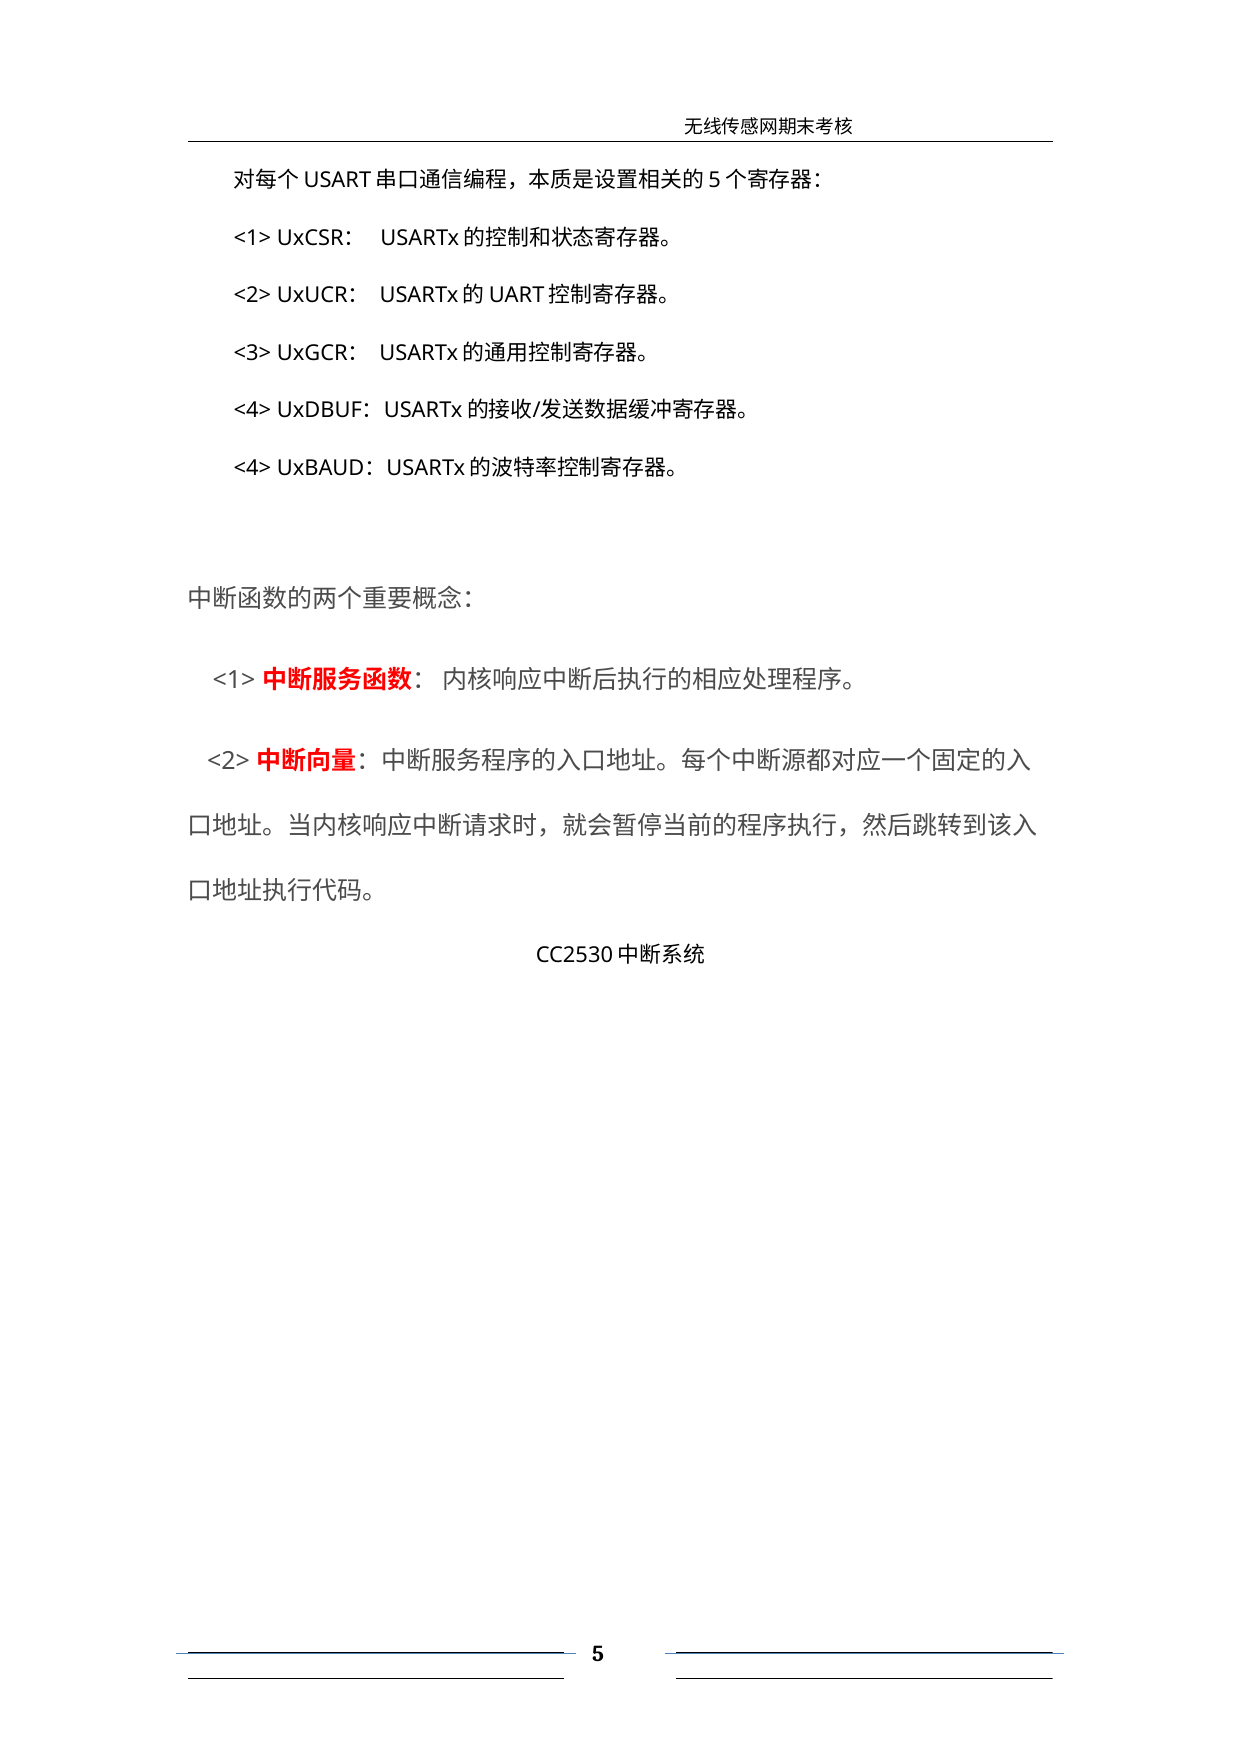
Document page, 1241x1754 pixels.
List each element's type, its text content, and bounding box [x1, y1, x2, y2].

text <1> 中断服务函数： 内核响应中断后执行的相应处理程序。 [187, 645, 1053, 710]
text <1> UxCSR： USARTx的控制和状态寄存器。 [187, 219, 1053, 252]
text <2> UxUCR： USARTx的UART控制寄存器。 [187, 277, 1053, 309]
text CC2530中断系统 [187, 936, 1053, 969]
text 对每个USART串口通信编程，本质是设置相关的5个寄存器： [187, 162, 1053, 194]
text <3> UxGCR： USARTx的通用控制寄存器。 [187, 334, 1053, 367]
text <4> UxBAUD：USARTx的波特率控制寄存器。 [187, 449, 1053, 482]
text 中断函数的两个重要概念： [187, 564, 1053, 629]
text <2> 中断向量：中断服务程序的入口地址。每个中断源都对应一个固定的入口地址。当内核响应中断请求时，就会暂停当前的程序执行，然后跳转到该入口地址执行代码。 [187, 726, 1053, 921]
text <4> UxDBUF：USARTx的接收/发送数据缓冲寄存器。 [187, 392, 1053, 424]
